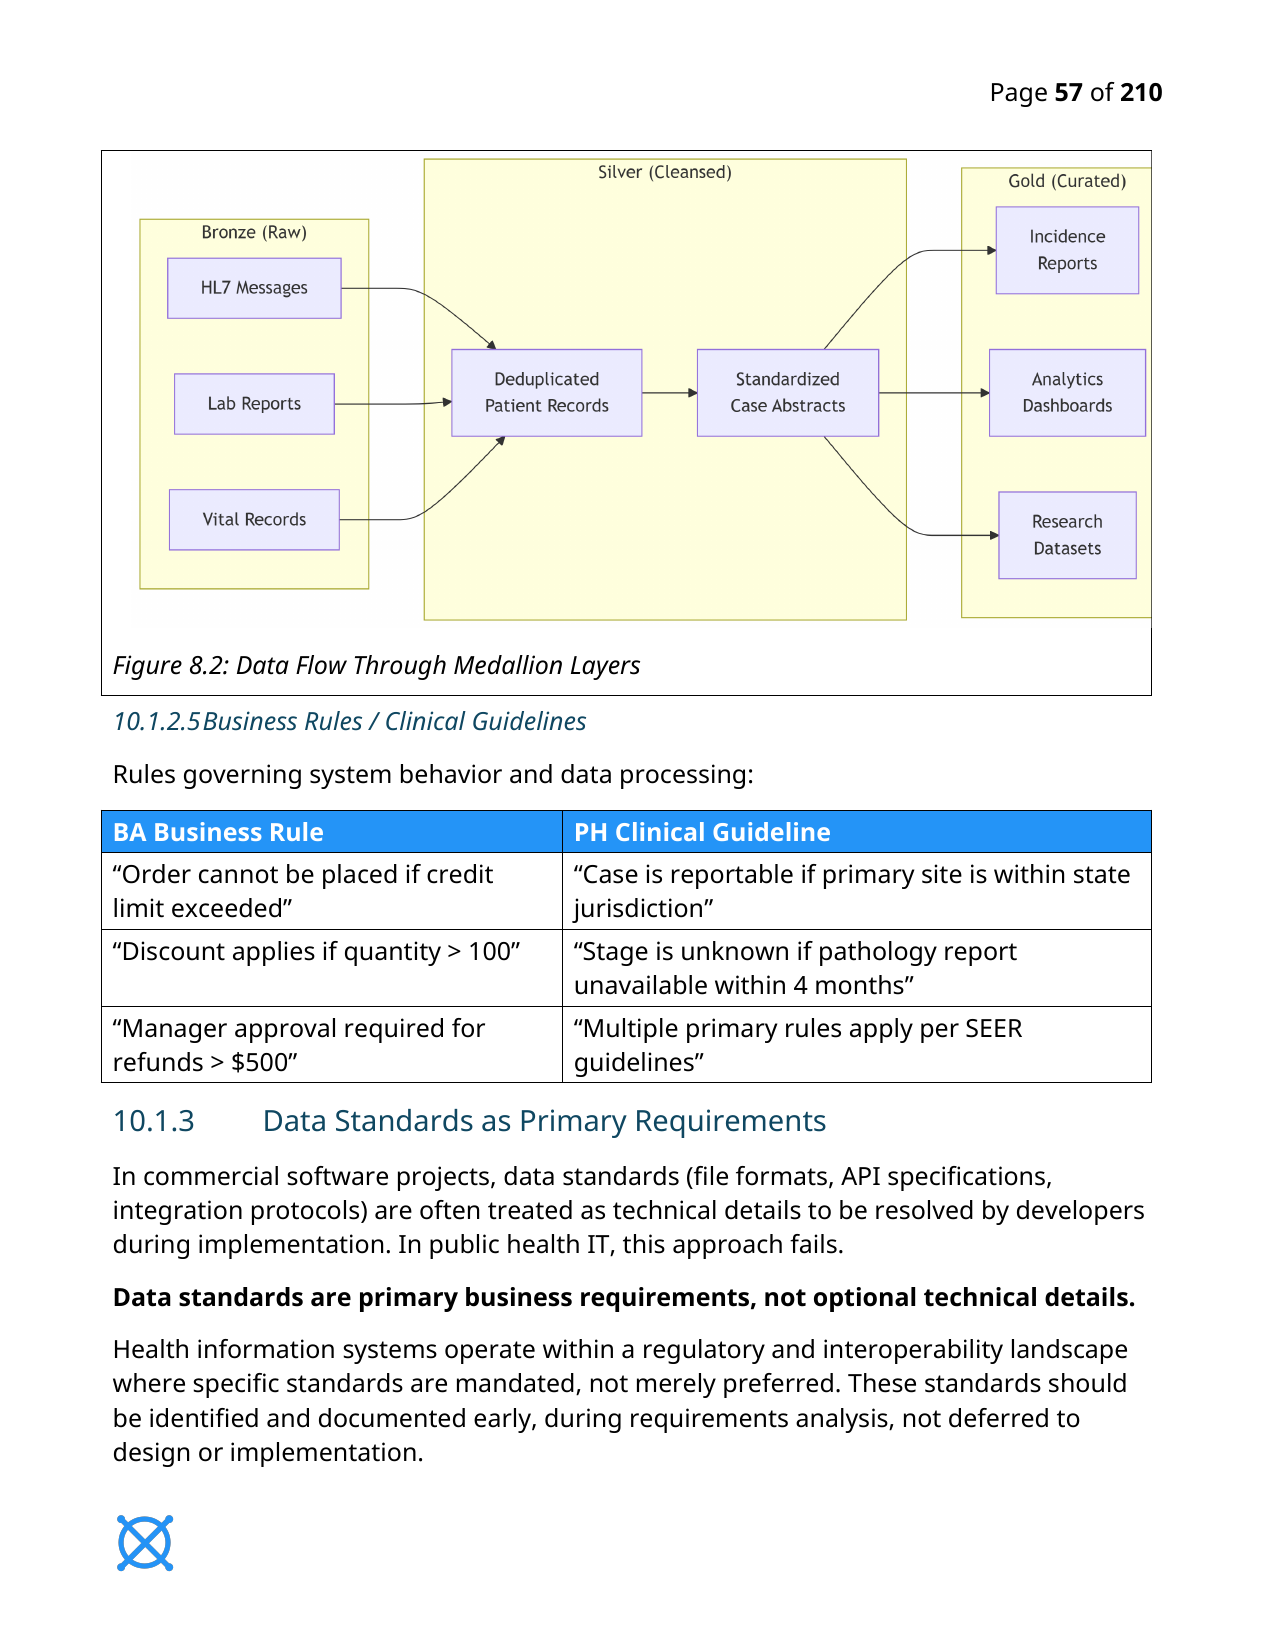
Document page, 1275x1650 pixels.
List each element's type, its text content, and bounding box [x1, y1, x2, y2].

text Rules governing system behavior and data processing: [112, 757, 1162, 791]
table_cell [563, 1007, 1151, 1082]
subtitle Data Standards as Primary Requirements [112, 1100, 1162, 1139]
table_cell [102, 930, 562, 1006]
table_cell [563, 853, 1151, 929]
subtitle Business Rules / Clinical Guidelines [112, 704, 1162, 738]
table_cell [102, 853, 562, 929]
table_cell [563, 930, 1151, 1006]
text Data standards are primary business requirements, not optional technical details. [112, 1279, 1162, 1313]
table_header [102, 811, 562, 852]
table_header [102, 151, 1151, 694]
text Health information systems operate within a regulatory and interoperability landscape where specific standards are mandated, not merely preferred. These standards should be identified and documented early, during requirements analysis, not deferred to design or implementation. [112, 1332, 1162, 1468]
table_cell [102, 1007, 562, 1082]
text In commercial software projects, data standards (file formats, API specifications, integration protocols) are often treated as technical details to be resolved by developers during implementation. In public health IT, this approach fails. [112, 1158, 1162, 1261]
picture [112, 1511, 177, 1575]
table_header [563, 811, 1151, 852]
picture [131, 151, 1152, 628]
